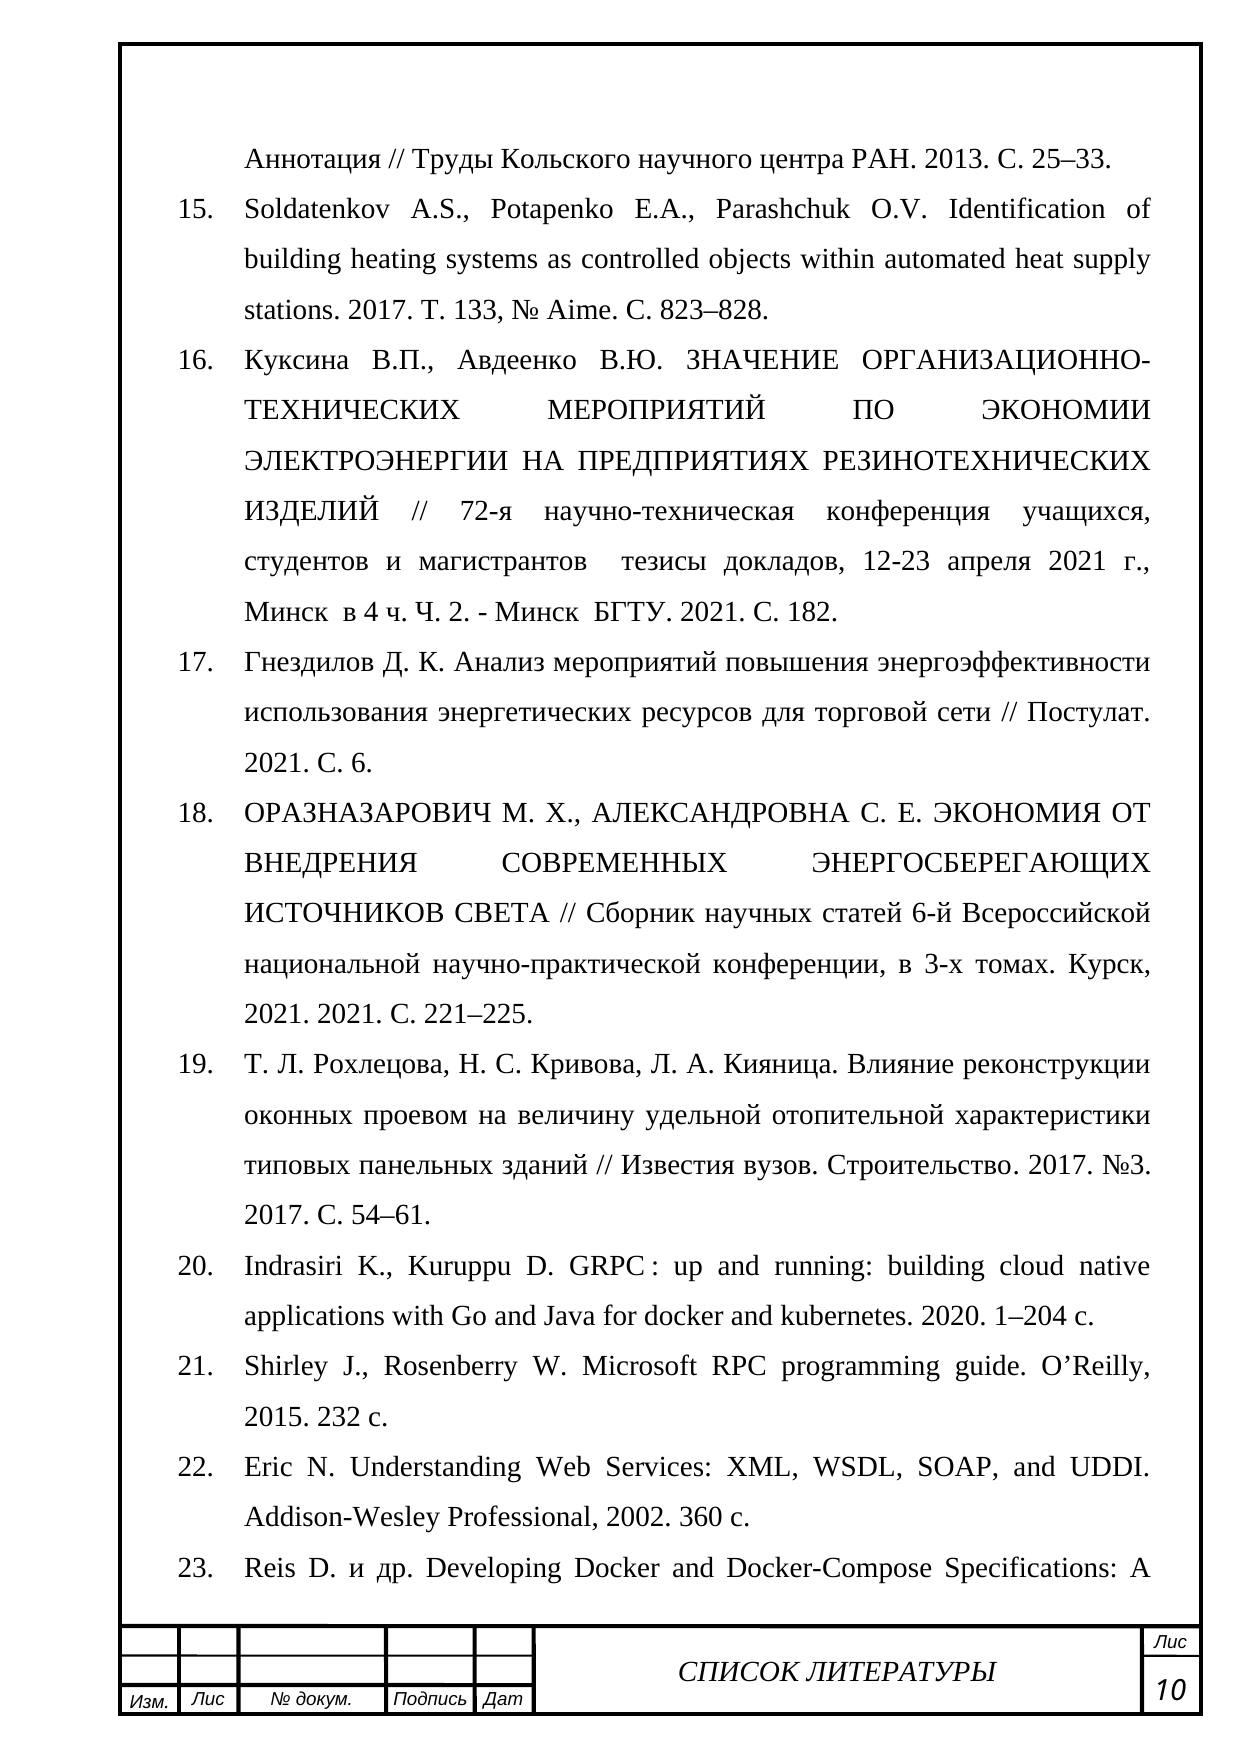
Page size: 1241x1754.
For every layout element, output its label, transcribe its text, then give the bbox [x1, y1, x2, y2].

text 21. Shirley J., Rosenberry W. Microsoft RPC programming guide. O’Reilly, 2015. 232 с. [177, 1348, 1152, 1432]
text 22. Eric N. Understanding Web Services: XML, WSDL, SOAP, and UDDI. Addison-Wesley Professional, 2002. 360 с. [177, 1449, 1152, 1533]
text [177, 141, 1152, 174]
text 18. ОРАЗНАЗАРОВИЧ М. Х., АЛЕКСАНДРОВНА С. Е. ЭКОНОМИЯ ОТ ВНЕДРЕНИЯ СОВРЕМЕННЫХ ЭНЕРГОСБЕРЕГАЮЩИХ ИСТОЧНИКОВ СВЕТА // Сборник научных статей 6-й Всероссийской национальной научно-практической конференции, в 3-х томах. Курск, 2021. 2021. С. 221–225. [177, 795, 1152, 1030]
text 17. Гнездилов Д. К. Анализ мероприятий повышения энергоэффективности использования энергетических ресурсов для торговой сети // Постулат. 2021. С. 6. [177, 644, 1152, 778]
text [177, 1550, 1152, 1583]
text 20. Indrasiri K., Kuruppu D. GRPC : up and running: building cloud native applications with Go and Java for docker and kubernetes. 2020. 1–204 с. [177, 1248, 1152, 1332]
text 16. Куксина В.П., Авдеенко В.Ю. ЗНАЧЕНИЕ ОРГАНИЗАЦИОННО-ТЕХНИЧЕСКИХ МЕРОПРИЯТИЙ ПО ЭКОНОМИИ ЭЛЕКТРОЭНЕРГИИ НА ПРЕДПРИЯТИЯХ РЕЗИНОТЕХНИЧЕСКИХ ИЗДЕЛИЙ // 72-я научно-техническая конференция учащихся, студентов и магистрантов тезисы докладов, 12-23 апреля 2021 г., Минск в 4 ч. Ч. 2. - Минск БГТУ. 2021. С. 182. [177, 342, 1152, 627]
text 15. Soldatenkov A.S., Potapenko E.A., Parashchuk O.V. Identification of building heating systems as controlled objects within automated heat supply stations. 2017. Т. 133, № Aime. С. 823–828. [177, 191, 1152, 325]
text 19. Т. Л. Рохлецова, Н. С. Кривова, Л. А. Кияница. Влияние реконструкции оконных проевом на величину удельной отопительной характеристики типовых панельных зданий // Известия вузов. Строительство. 2017. №3. 2017. С. 54–61. [177, 1047, 1152, 1231]
